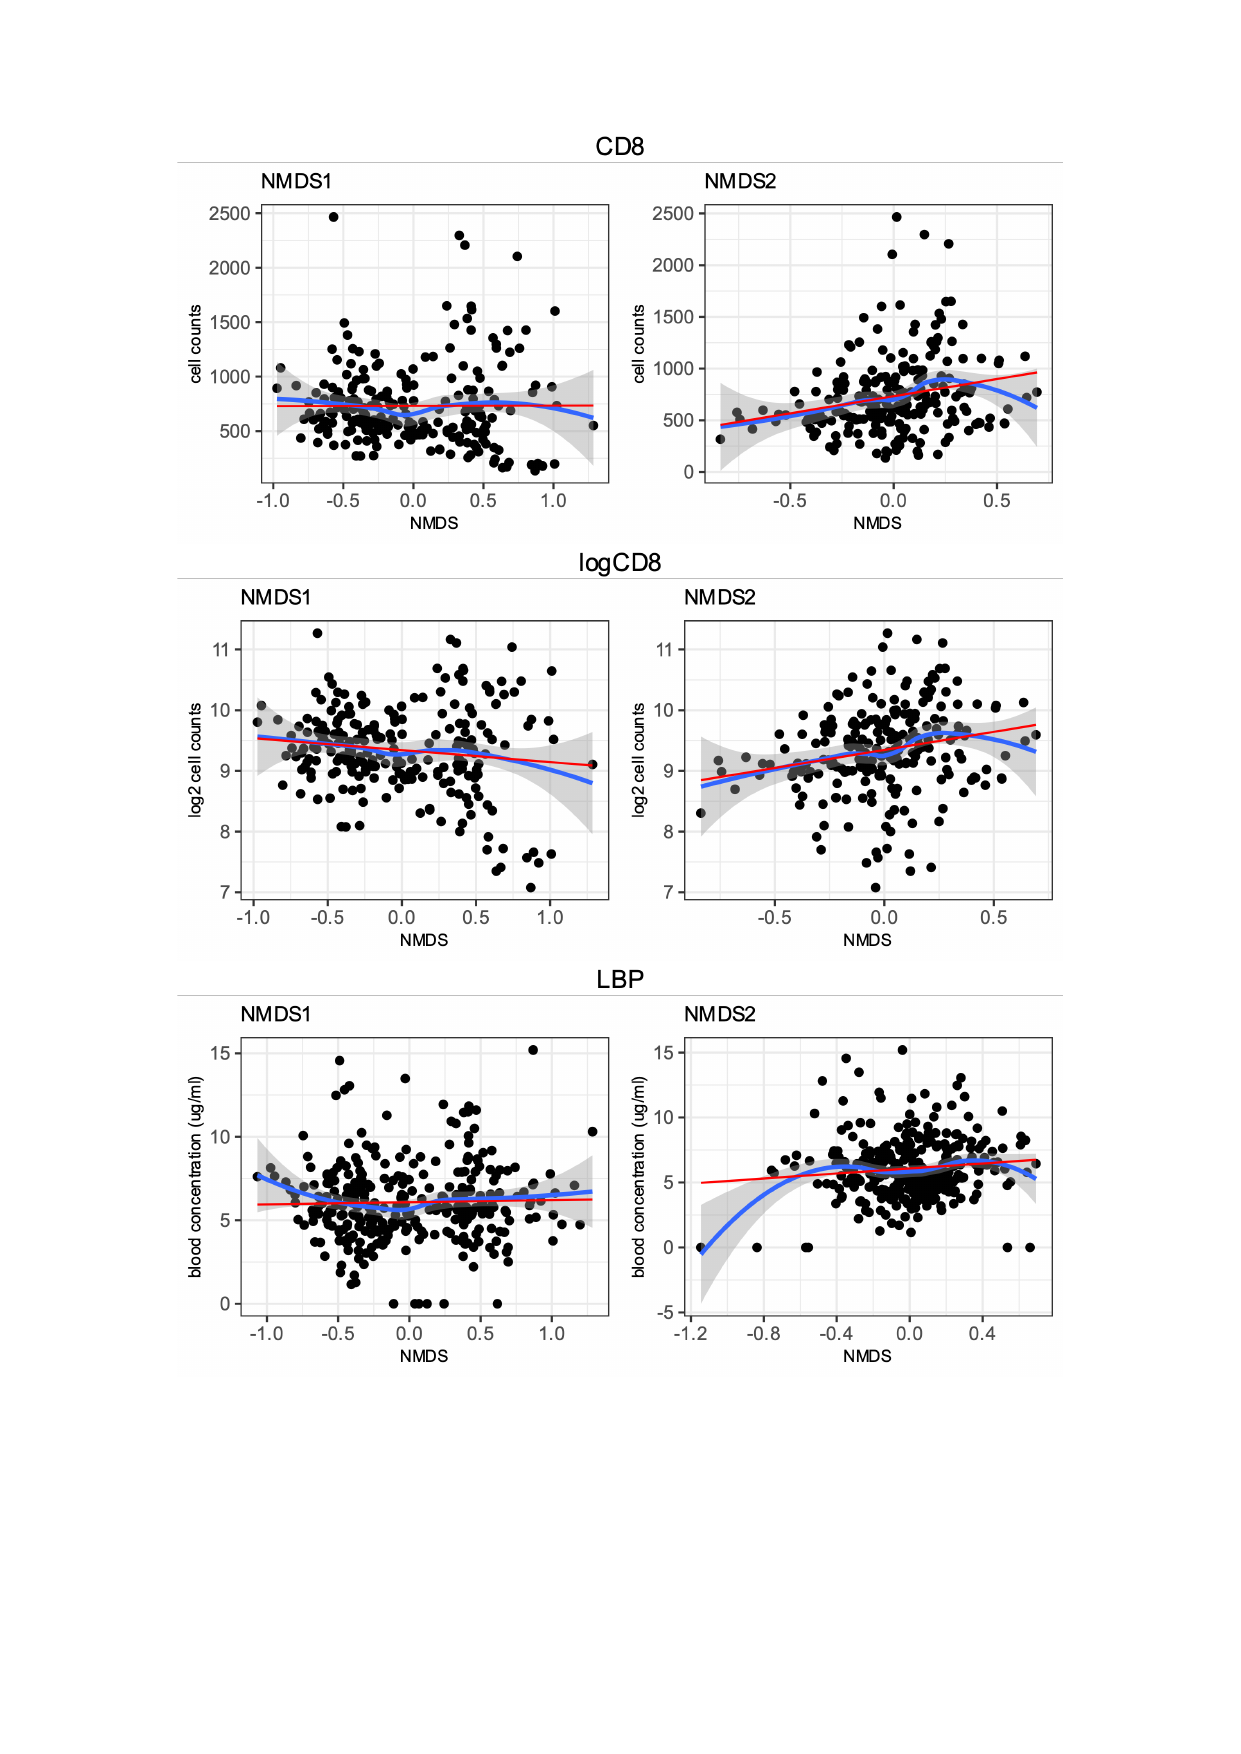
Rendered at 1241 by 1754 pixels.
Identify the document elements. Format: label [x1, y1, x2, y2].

picture [177, 962, 1063, 1377]
picture [177, 546, 1063, 961]
picture [177, 129, 1063, 544]
